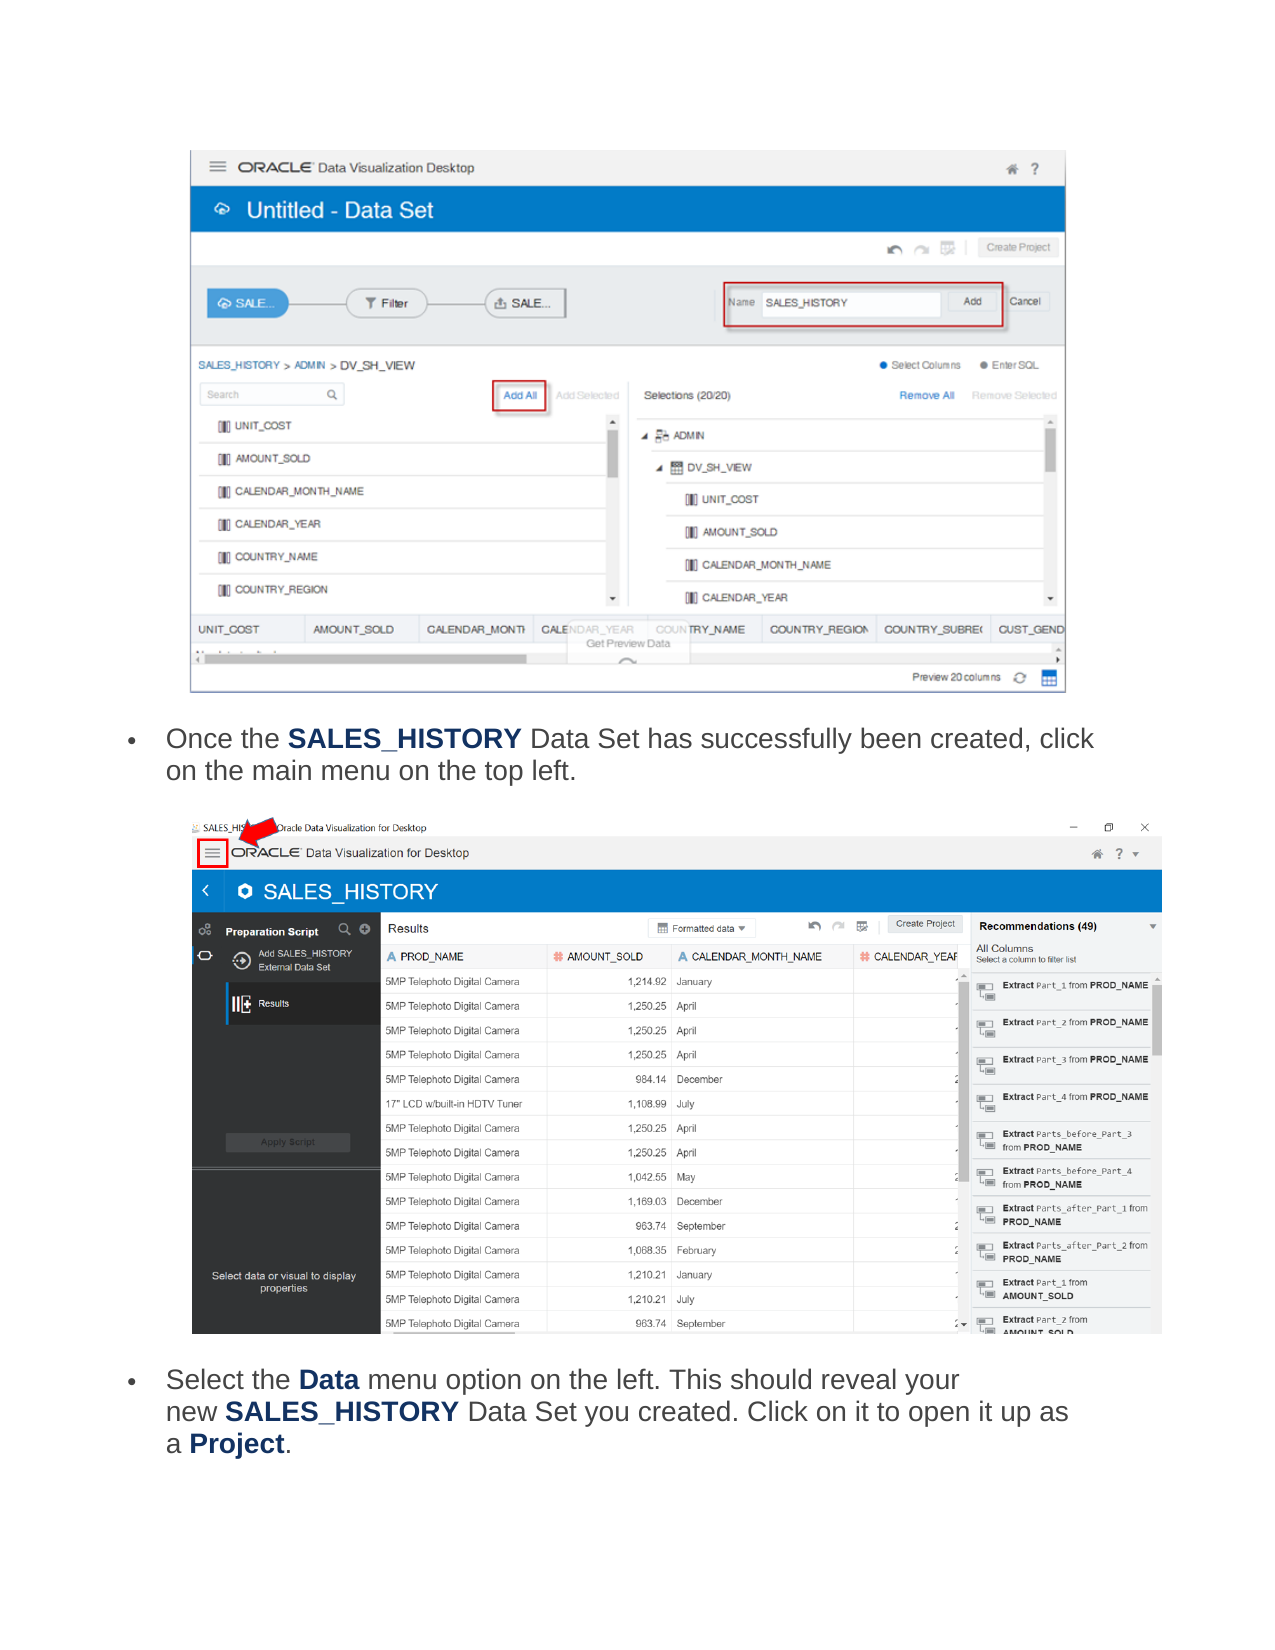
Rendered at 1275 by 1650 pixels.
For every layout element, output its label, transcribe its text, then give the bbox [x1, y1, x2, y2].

picture [189, 815, 1164, 1334]
list Select the Data menu option on the left. This should reveal your new SALES_HISTORY Data Set you created. Click on it to open it up as a Project. [128, 1363, 1125, 1460]
picture [189, 150, 1067, 693]
list Once the SALES_HISTORY Data Set has successfully been created, click on the main menu on the top left. [128, 722, 1125, 786]
